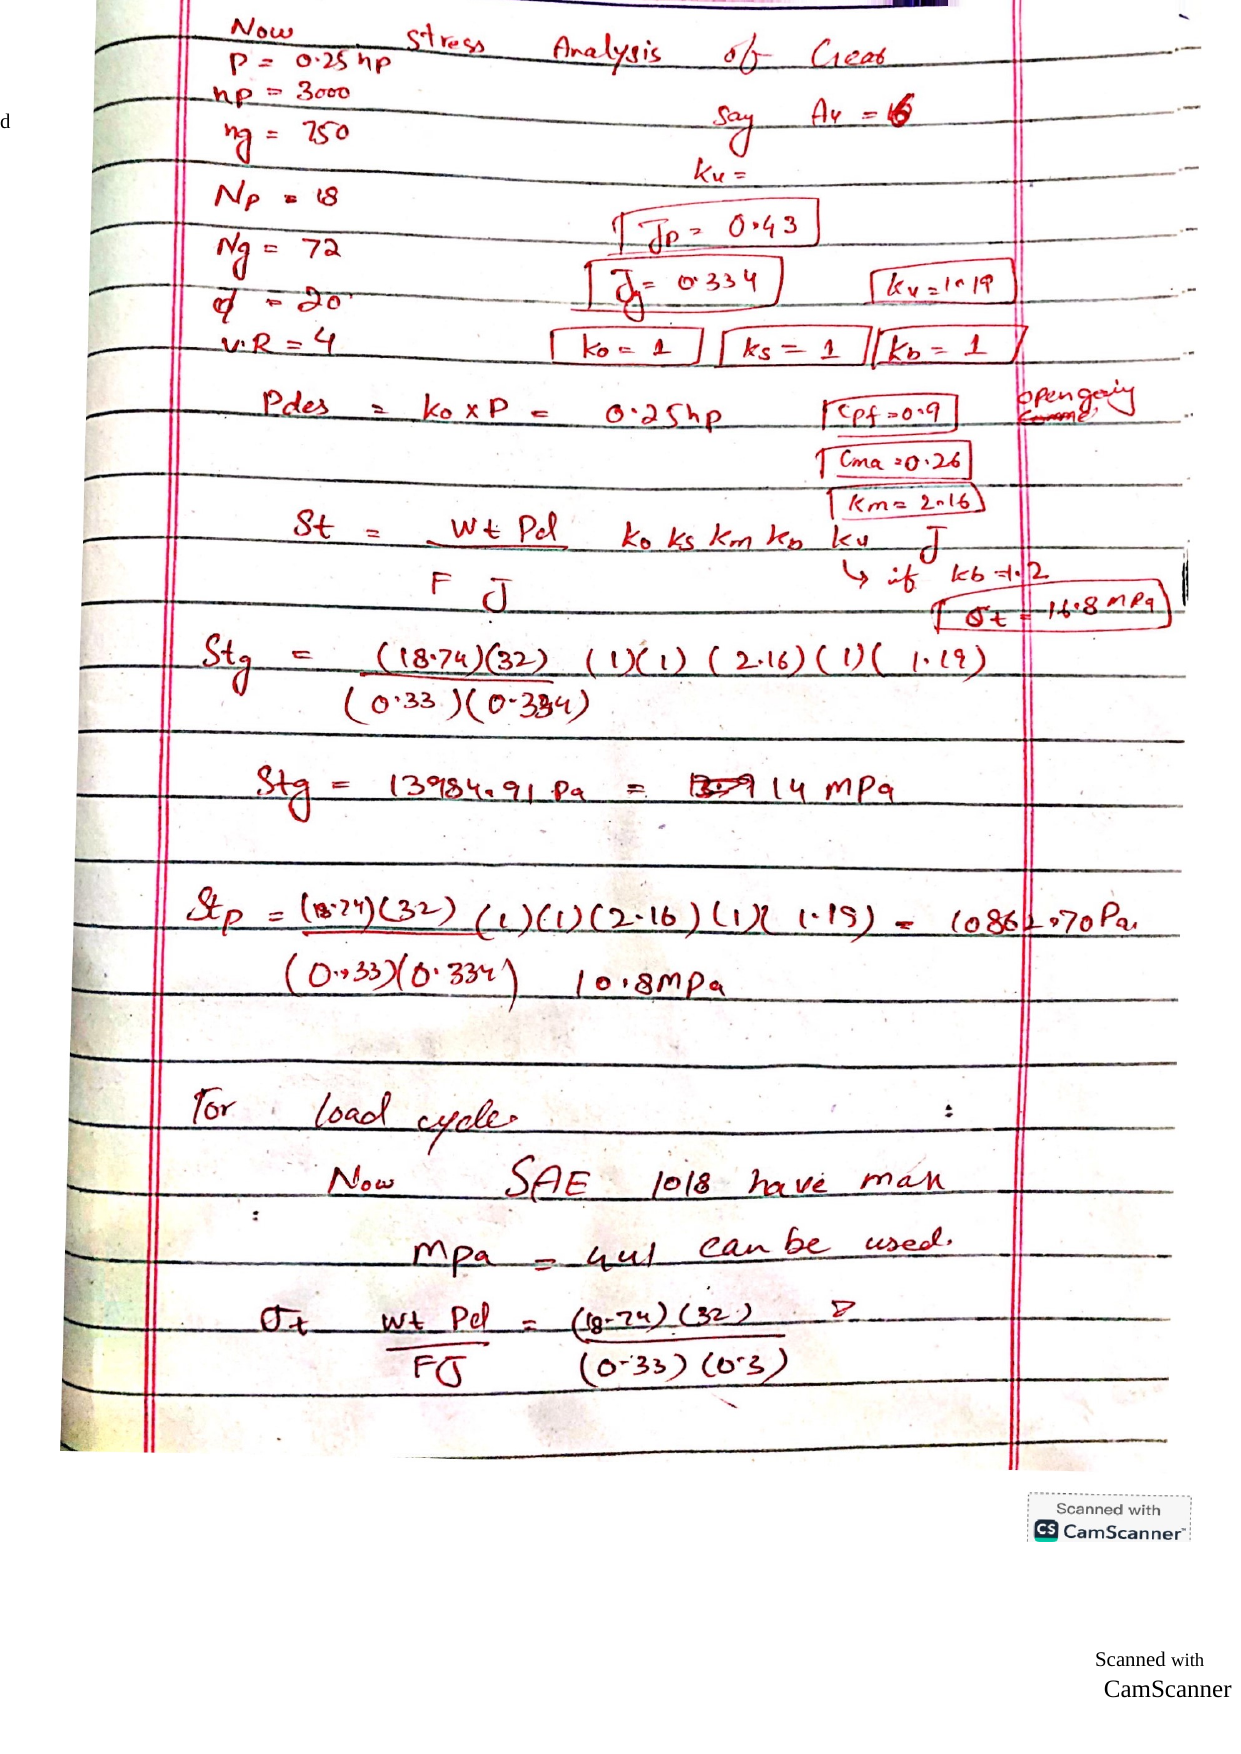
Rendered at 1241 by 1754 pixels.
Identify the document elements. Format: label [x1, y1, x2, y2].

picture [60, 0, 1202, 1542]
